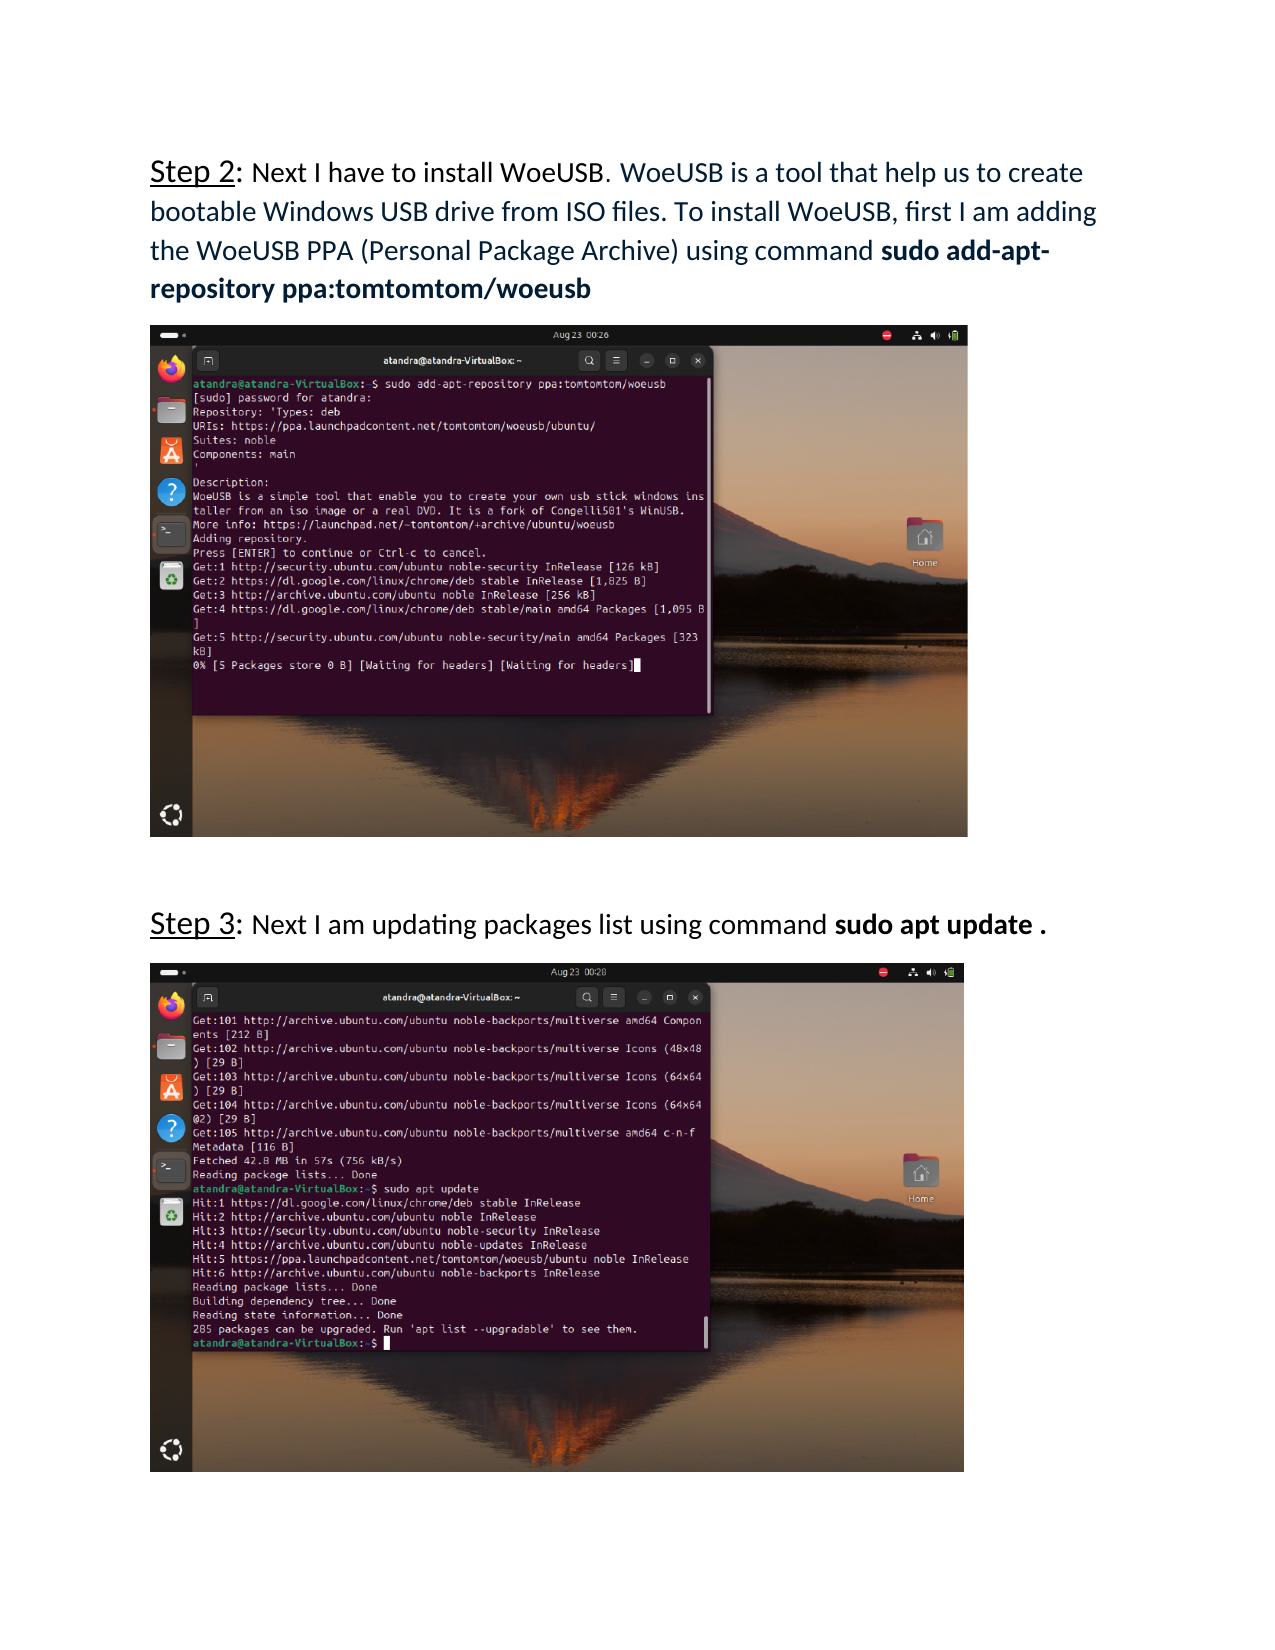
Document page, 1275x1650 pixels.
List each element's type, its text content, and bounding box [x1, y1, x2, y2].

picture [150, 963, 964, 1472]
picture [150, 325, 968, 837]
text Step 2: Next I have to install WoeUSB. WoeUSB is a tool that help us to create bootable Windows USB drive from ISO files. To install WoeUSB, first I am adding the WoeUSB PPA (Personal Package Archive) using command sudo add-apt-repository ppa:tomtomtom/woeusb [150, 150, 1125, 306]
text Step 3: Next I am updating packages list using command sudo apt update . [150, 902, 1125, 943]
